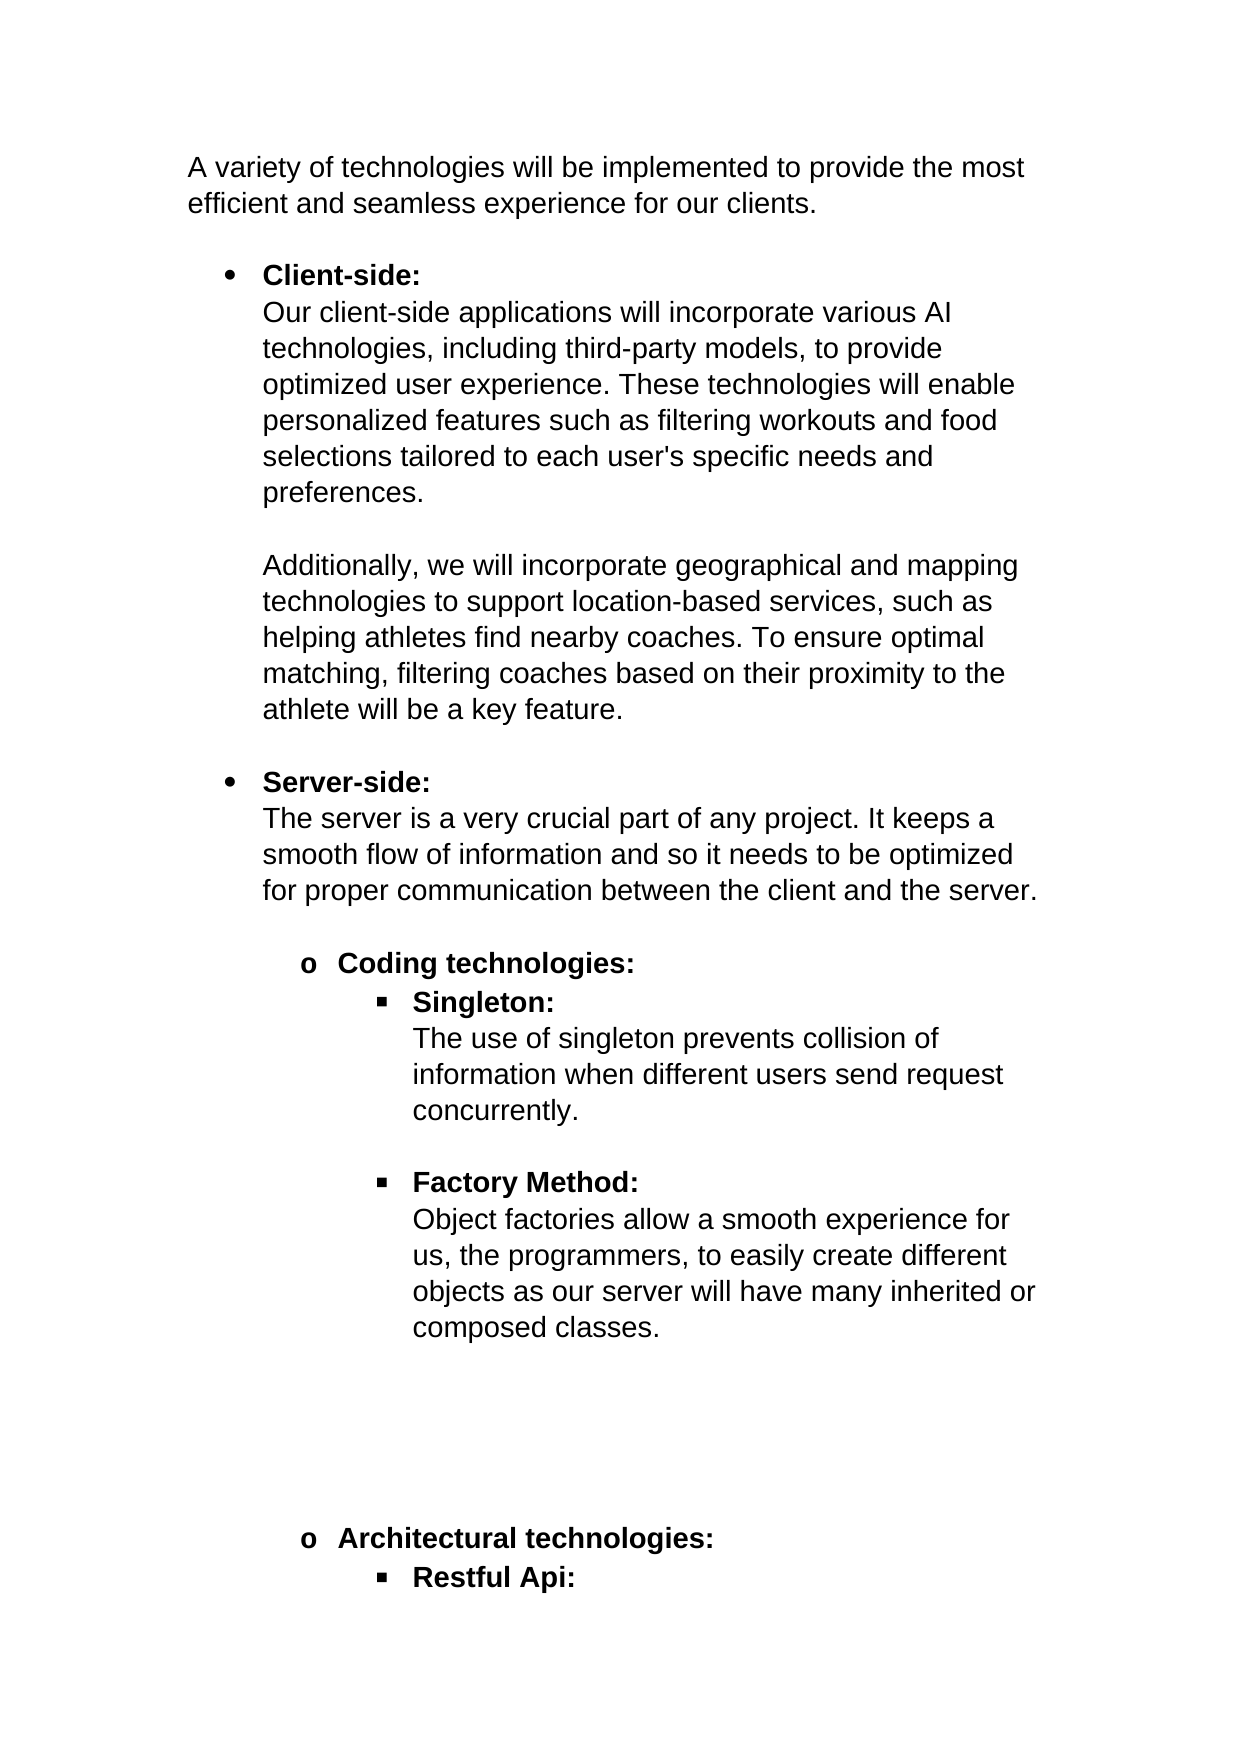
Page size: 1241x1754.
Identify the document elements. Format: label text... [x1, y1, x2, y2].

list The server is a very crucial part of any project. It keeps a smooth flow of information and so it needs to be optimized for proper communication between the client and the server. [262, 801, 1053, 907]
list Restful Api: [375, 1561, 1053, 1594]
list Object factories allow a smooth experience for us, the programmers, to easily create different objects as our server will have many inherited or composed classes. [412, 1202, 1053, 1344]
list Server-side: [225, 765, 1053, 798]
list Client-side: [225, 258, 1053, 292]
list A variety of technologies will be implemented to provide the most efficient and seamless experience for our clients. [187, 150, 1053, 220]
list Singleton: [375, 984, 1053, 1018]
list Our client-side applications will incorporate various AI technologies, including third-party models, to provide optimized user experience. These technologies will enable personalized features such as filtering workouts and food selections tailored to each user's specific needs and preferences. [262, 295, 1053, 509]
list The use of singleton prevents collision of information when different users send request concurrently. [412, 1021, 1053, 1127]
list Additionally, we will incorporate geographical and mapping technologies to support location-based services, such as helping athletes find nearby coaches. To ensure optimal matching, filtering coaches based on their proximity to the athlete will be a key feature. [262, 548, 1053, 726]
list Factory Method: [375, 1166, 1053, 1199]
list Architectural technologies: [300, 1522, 1053, 1558]
list Coding technologies: [300, 946, 1053, 982]
